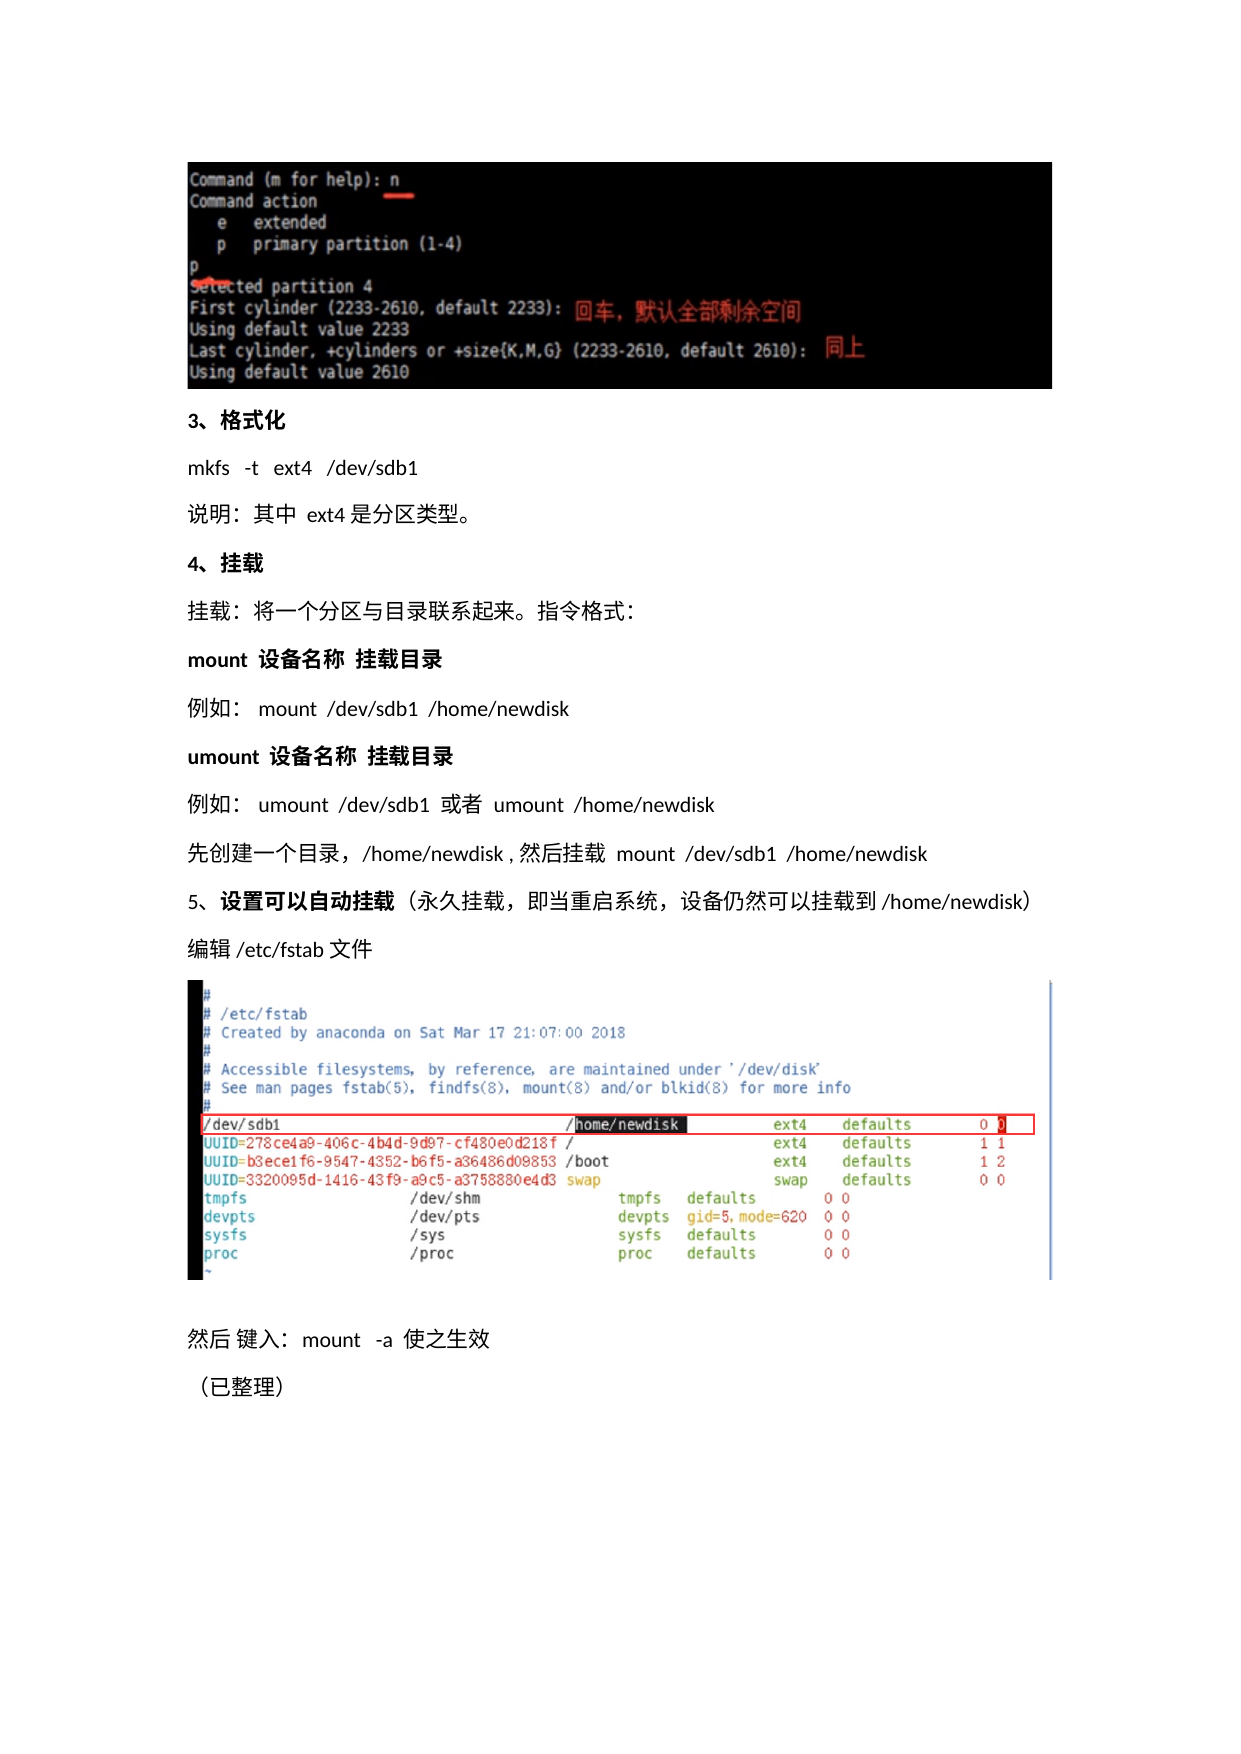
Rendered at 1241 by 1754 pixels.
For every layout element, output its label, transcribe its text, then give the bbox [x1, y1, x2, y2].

picture [187, 980, 1053, 1280]
picture [187, 162, 1053, 389]
list 编辑 /etc/fstab 文件 [187, 932, 1053, 964]
list mount 设备名称 挂载目录 [187, 642, 1053, 674]
list 挂载：将一个分区与目录联系起来。指令格式： [187, 594, 1053, 626]
list umount 设备名称 挂载目录 [187, 739, 1053, 771]
list mkfs -t ext4 /dev/sdb1 [187, 451, 1053, 484]
list 挂载 [187, 545, 1053, 578]
list 说明：其中 ext4 是分区类型。 [187, 497, 1053, 529]
list 然后 键入：mount -a 使之生效 [187, 1280, 1053, 1354]
list 设置可以自动挂载（永久挂载，即当重启系统，设备仍然可以挂载到 /home/newdisk） [187, 884, 1053, 916]
list 例如： umount /dev/sdb1 或者 umount /home/newdisk [187, 787, 1053, 819]
list 先创建一个目录，/home/newdisk , 然后挂载 mount /dev/sdb1 /home/newdisk [187, 835, 1053, 868]
list 例如： mount /dev/sdb1 /home/newdisk [187, 690, 1053, 723]
list （已整理） [187, 1370, 1053, 1402]
list 格式化 [187, 403, 1053, 435]
